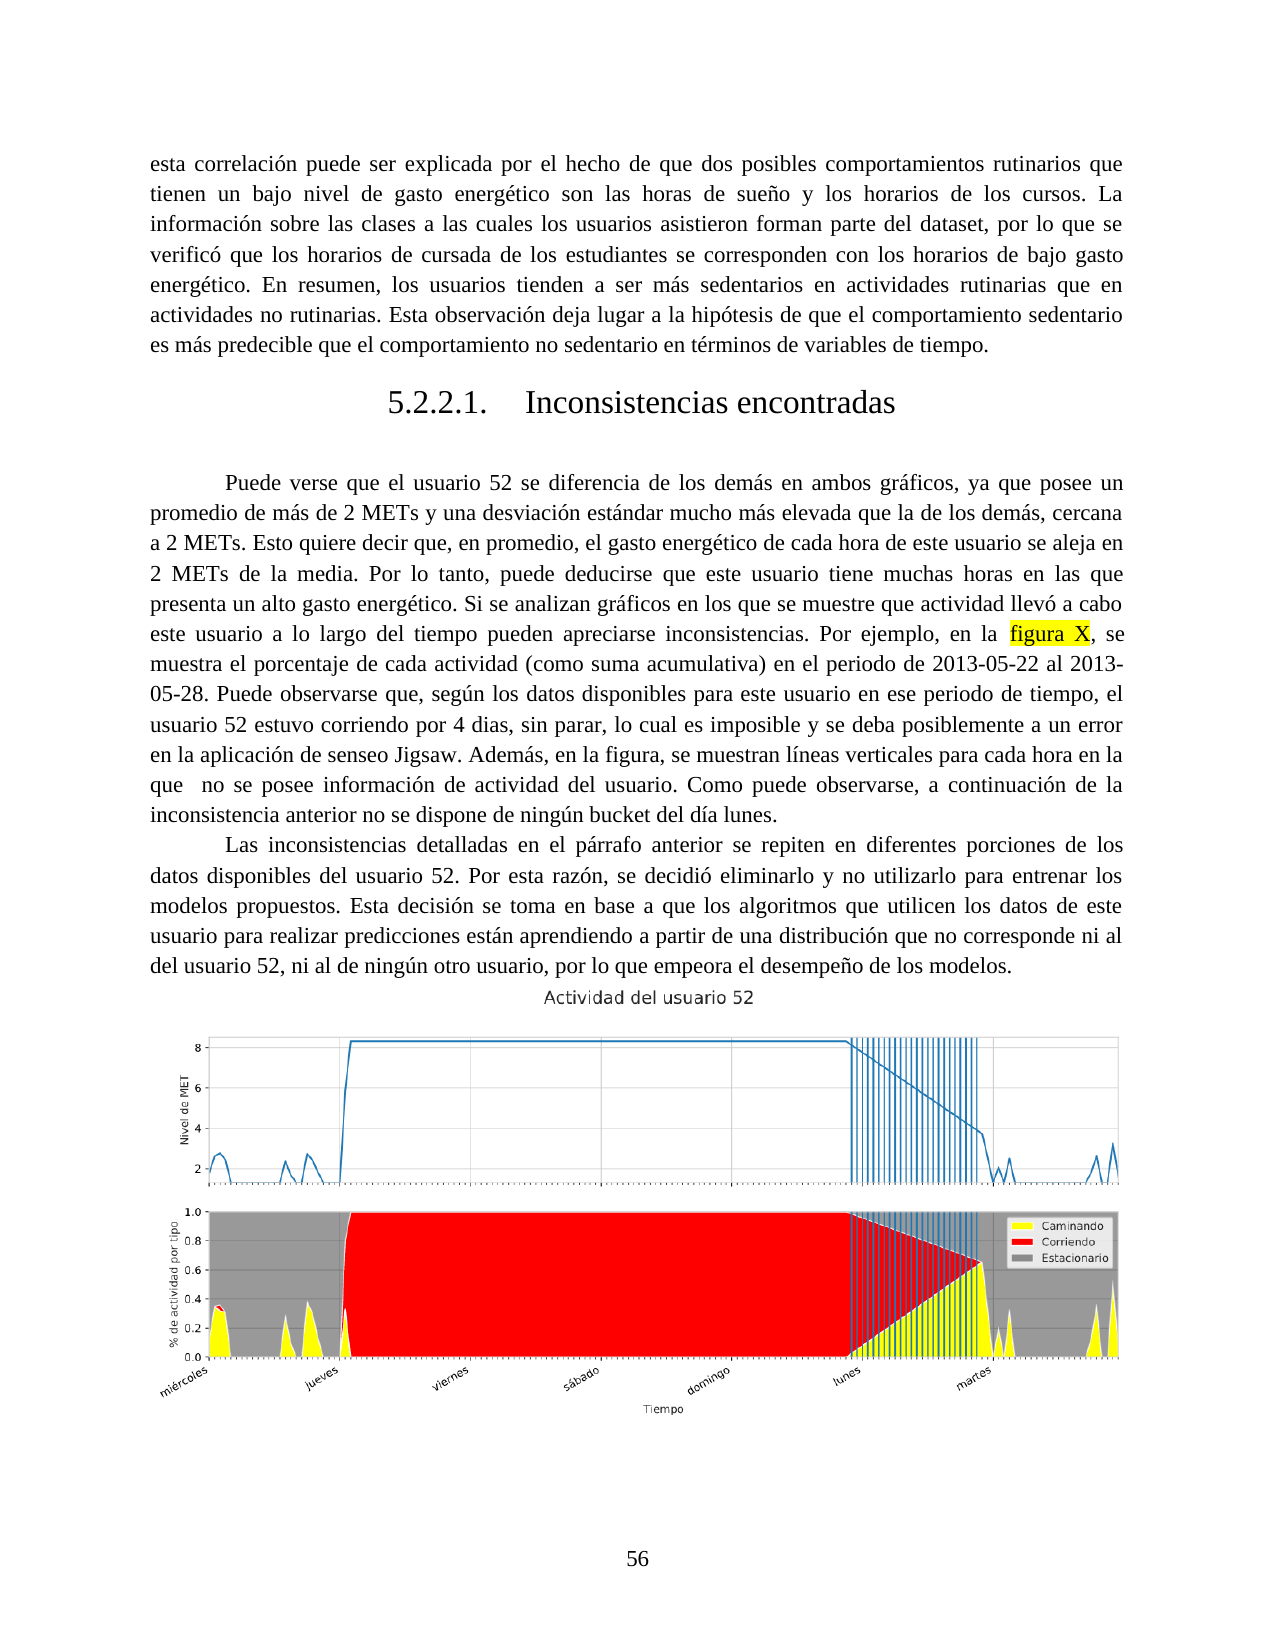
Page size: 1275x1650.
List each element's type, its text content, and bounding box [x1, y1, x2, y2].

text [150, 150, 1125, 358]
picture [150, 982, 1125, 1423]
subtitle Inconsistencias encontradas [487, 382, 1125, 421]
text Puede verse que el usuario 52 se diferencia de los demás en ambos gráficos, ya que posee un promedio de más de 2 METs y una desviación estándar mucho más elevada que la de los demás, cercana a 2 METs. Esto quiere decir que, en promedio, el gasto energético de cada hora de este usuario se aleja en 2 METs de la media. Por lo tanto, puede deducirse que este usuario tiene muchas horas en las que presenta un alto gasto energético. Si se analizan gráficos en los que se muestre que actividad llevó a cabo este usuario a lo largo del tiempo pueden apreciarse inconsistencias. Por ejemplo, en la figura X, se muestra el porcentaje de cada actividad (como suma acumulativa) en el periodo de 2013-05-22 al 2013-05-28. Puede observarse que, según los datos disponibles para este usuario en ese periodo de tiempo, el usuario 52 estuvo corriendo por 4 dias, sin parar, lo cual es imposible y se deba posiblemente a un error en la aplicación de senseo Jigsaw. Además, en la figura, se muestran líneas verticales para cada hora en la que no se posee información de actividad del usuario. Como puede observarse, a continuación de la inconsistencia anterior no se dispone de ningún bucket del día lunes. [150, 469, 1125, 828]
text Las inconsistencias detalladas en el párrafo anterior se repiten en diferentes porciones de los datos disponibles del usuario 52. Por esta razón, se decidió eliminarlo y no utilizarlo para entrenar los modelos propuestos. Esta decisión se toma en base a que los algoritmos que utilicen los datos de este usuario para realizar predicciones están aprendiendo a partir de una distribución que no corresponde ni al del usuario 52, ni al de ningún otro usuario, por lo que empeora el desempeño de los modelos. [150, 832, 1125, 979]
